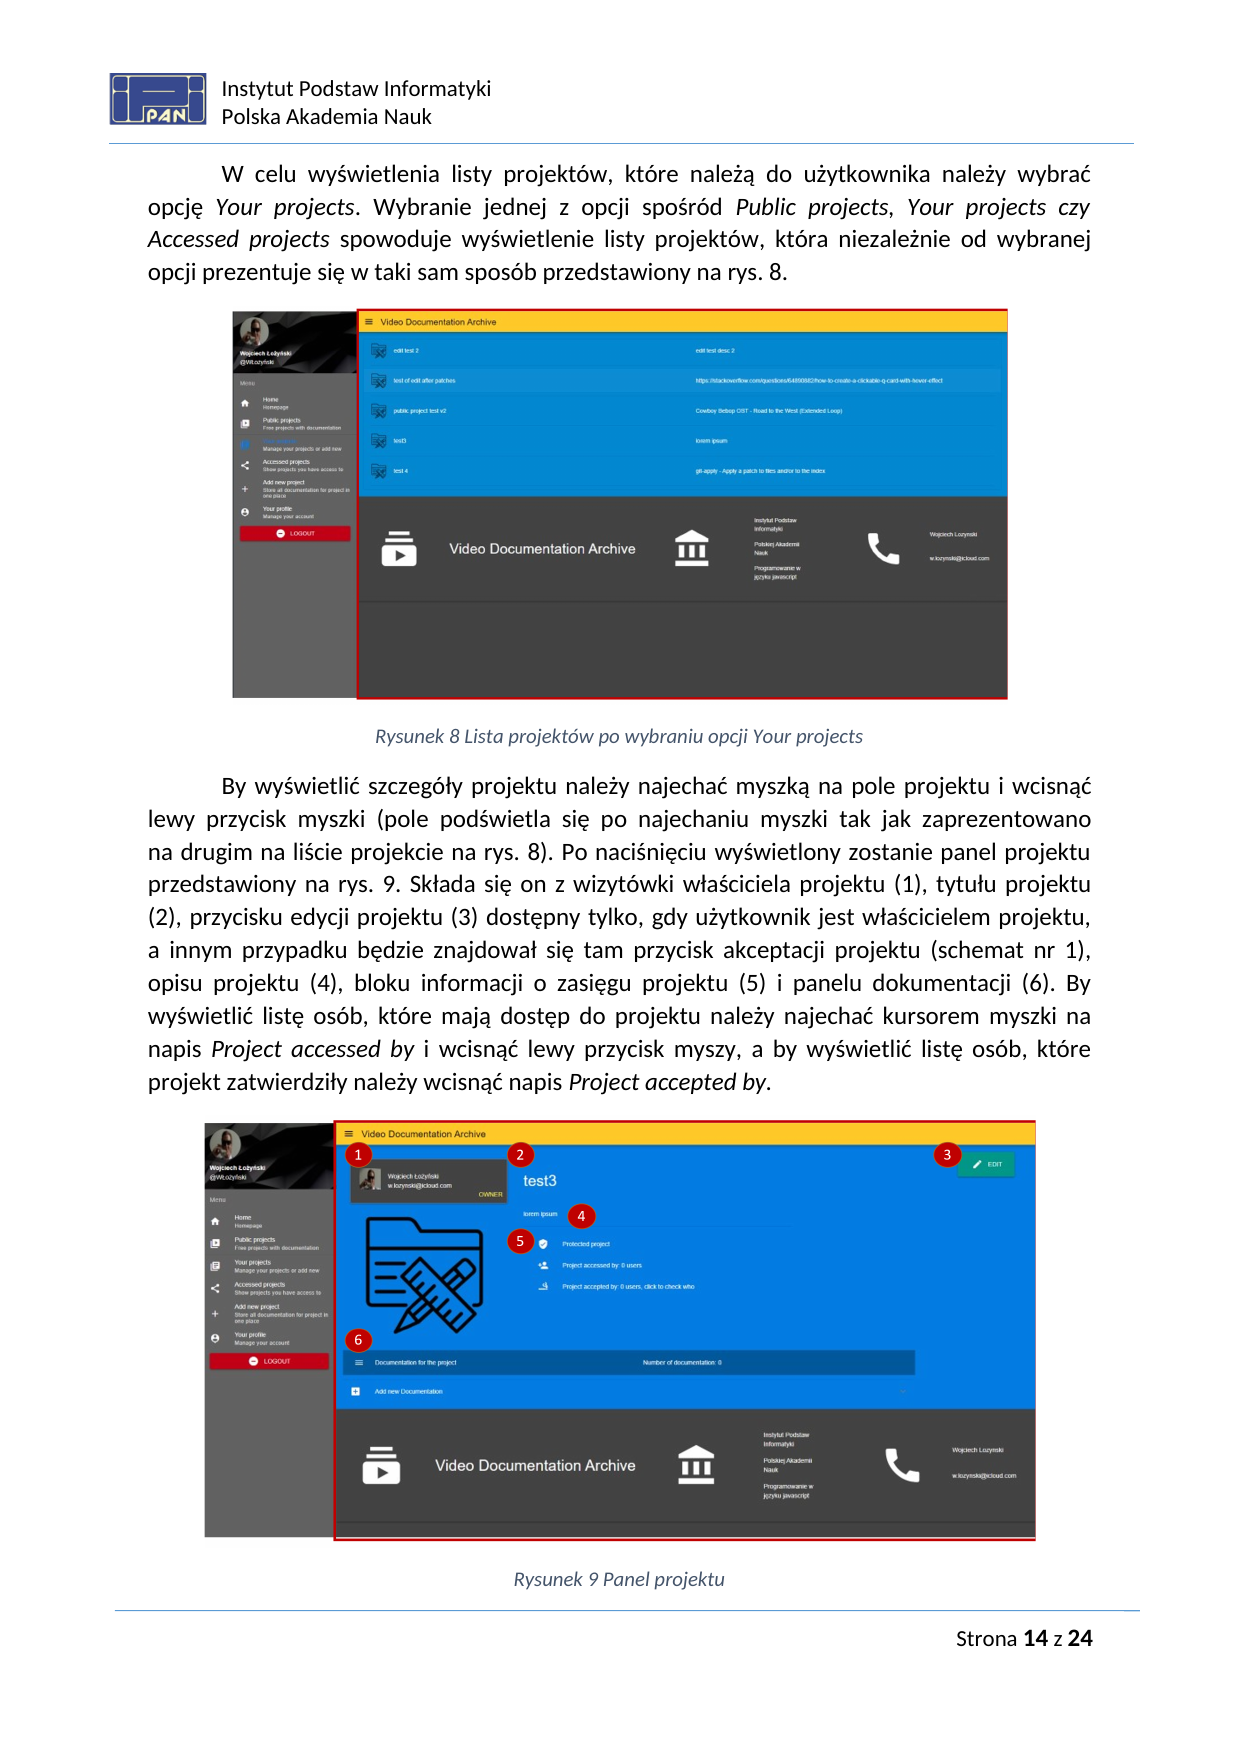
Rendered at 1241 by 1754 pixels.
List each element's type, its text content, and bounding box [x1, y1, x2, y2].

text Rysunek 9 Panel projektu [148, 1566, 1093, 1591]
picture [109, 73, 207, 125]
text By wyświetlić szczegóły projektu należy najechać myszką na pole projektu i wcisnąć lewy przycisk myszki (pole podświetla się po najechaniu myszki tak jak zaprezentowano na drugim na liście projekcie na rys. 8). Po naciśnięciu wyświetlony zostanie panel projektu przedstawiony na rys. 9. Składa się on z wizytówki właściciela projektu (1), tytułu projektu (2), przycisku edycji projektu (3) dostępny tylko, gdy użytkownik jest właścicielem projektu, a innym przypadku będzie znajdował się tam przycisk akceptacji projektu (schemat nr 1), opisu projektu (4), bloku informacji o zasięgu projektu (5) i panelu dokumentacji (6). By wyświetlić listę osób, które mają dostęp do projektu należy najechać kursorem myszki na napis Project accessed by i wcisnąć lewy przycisk myszy, a by wyświetlić listę osób, które projekt zatwierdziły należy wcisnąć napis Project accepted by. [148, 770, 1093, 1097]
picture [204, 1115, 1036, 1548]
text Rysunek 8 Lista projektów po wybraniu opcji Your projects [148, 723, 1093, 749]
text W celu wyświetlenia listy projektów, które należą do użytkownika należy wybrać opcję Your projects. Wybranie jednej z opcji spośród Public projects, Your projects czy Accessed projects spowoduje wyświetlenie listy projektów, która niezależnie od wybranej opcji prezentuje się w taki sam sposób przedstawiony na rys. 8. [148, 158, 1093, 287]
picture [232, 306, 1008, 705]
